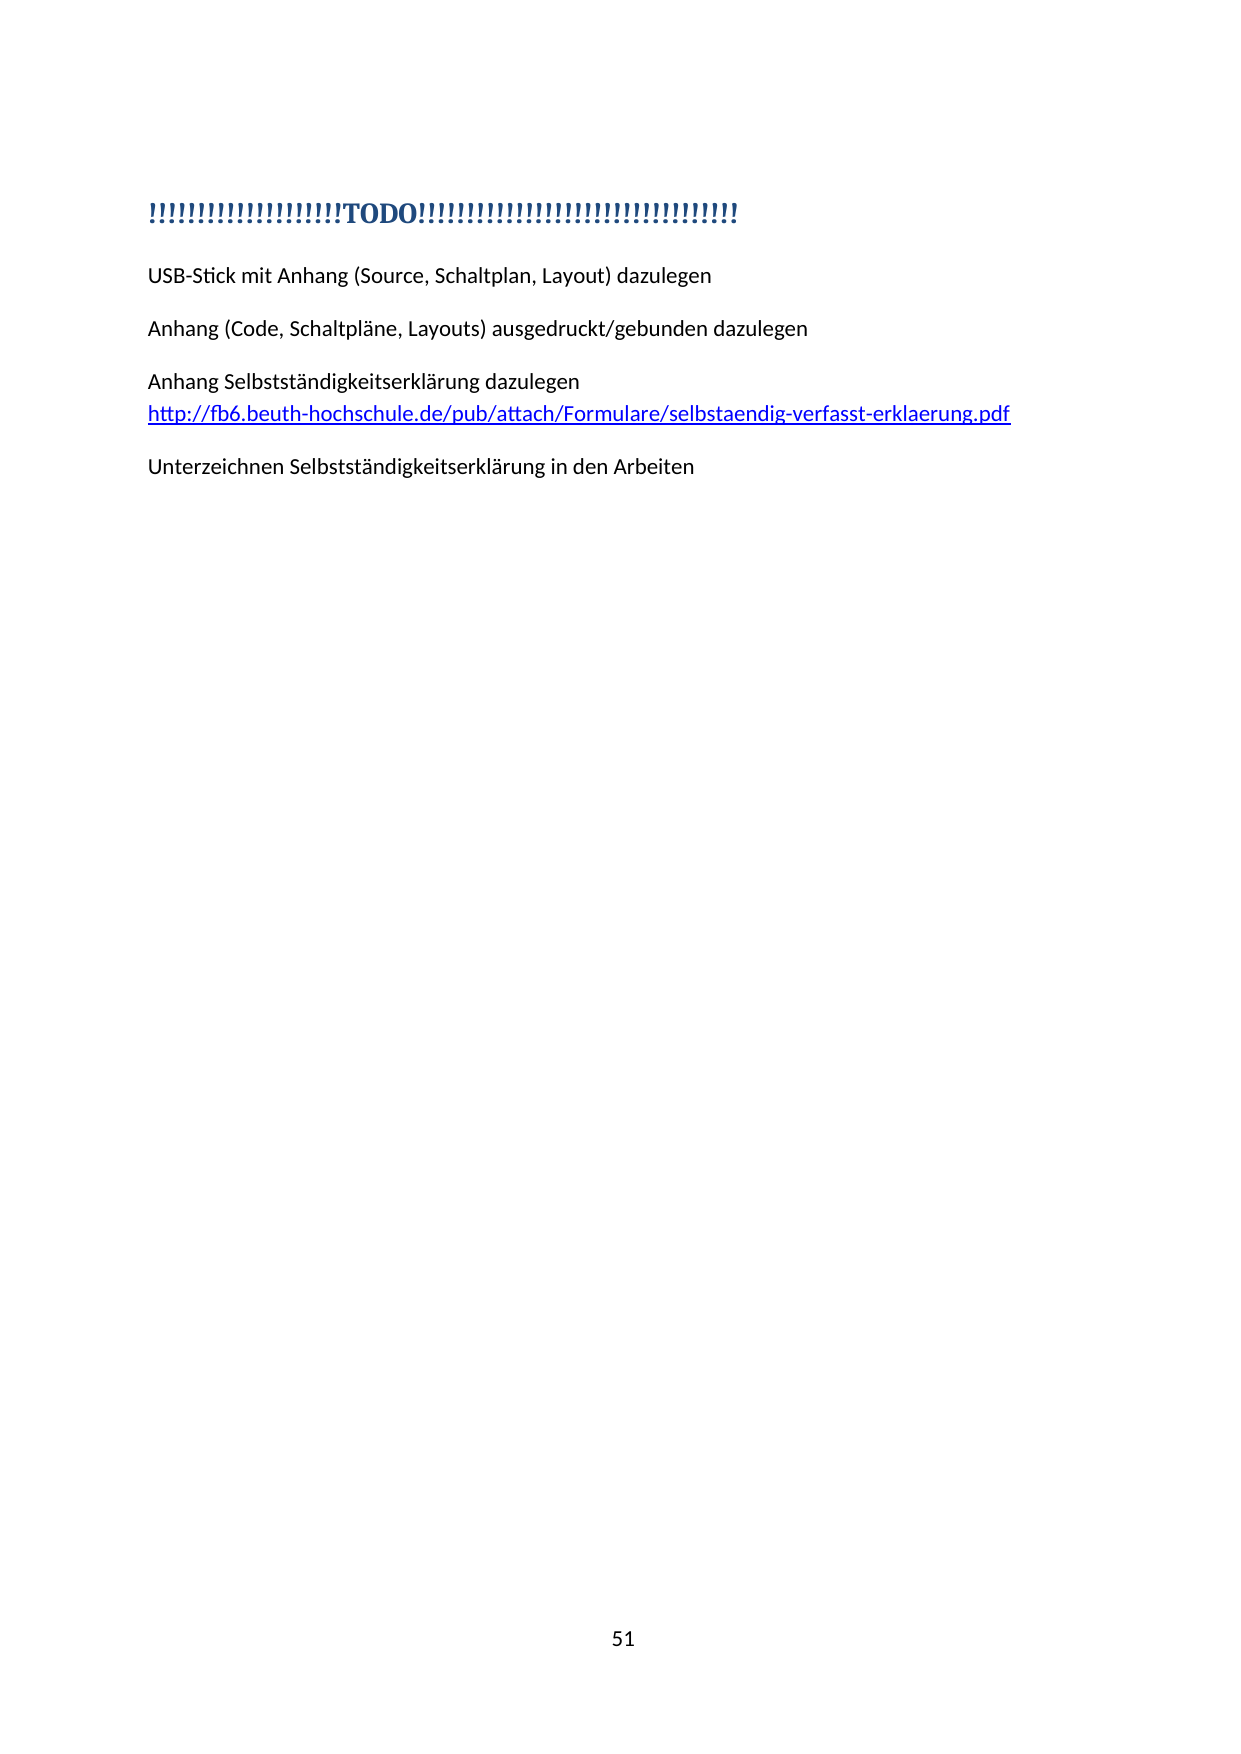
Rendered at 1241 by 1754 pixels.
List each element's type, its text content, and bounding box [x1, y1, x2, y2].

text Anhang Selbstständigkeitserklärung dazulegen http://fb6.beuth-hochschule.de/pub/attach/Formulare/selbstaendig-verfasst-erklaerung.pdf [148, 367, 1093, 427]
subtitle !!!!!!!!!!!!!!!!!!!!TODO!!!!!!!!!!!!!!!!!!!!!!!!!!!!!!!!! [148, 198, 1093, 231]
text USB-Stick mit Anhang (Source, Schaltplan, Layout) dazulegen [148, 261, 1093, 289]
text Anhang (Code, Schaltpläne, Layouts) ausgedruckt/gebunden dazulegen [148, 314, 1093, 342]
text Unterzeichnen Selbstständigkeitserklärung in den Arbeiten [148, 452, 1093, 480]
